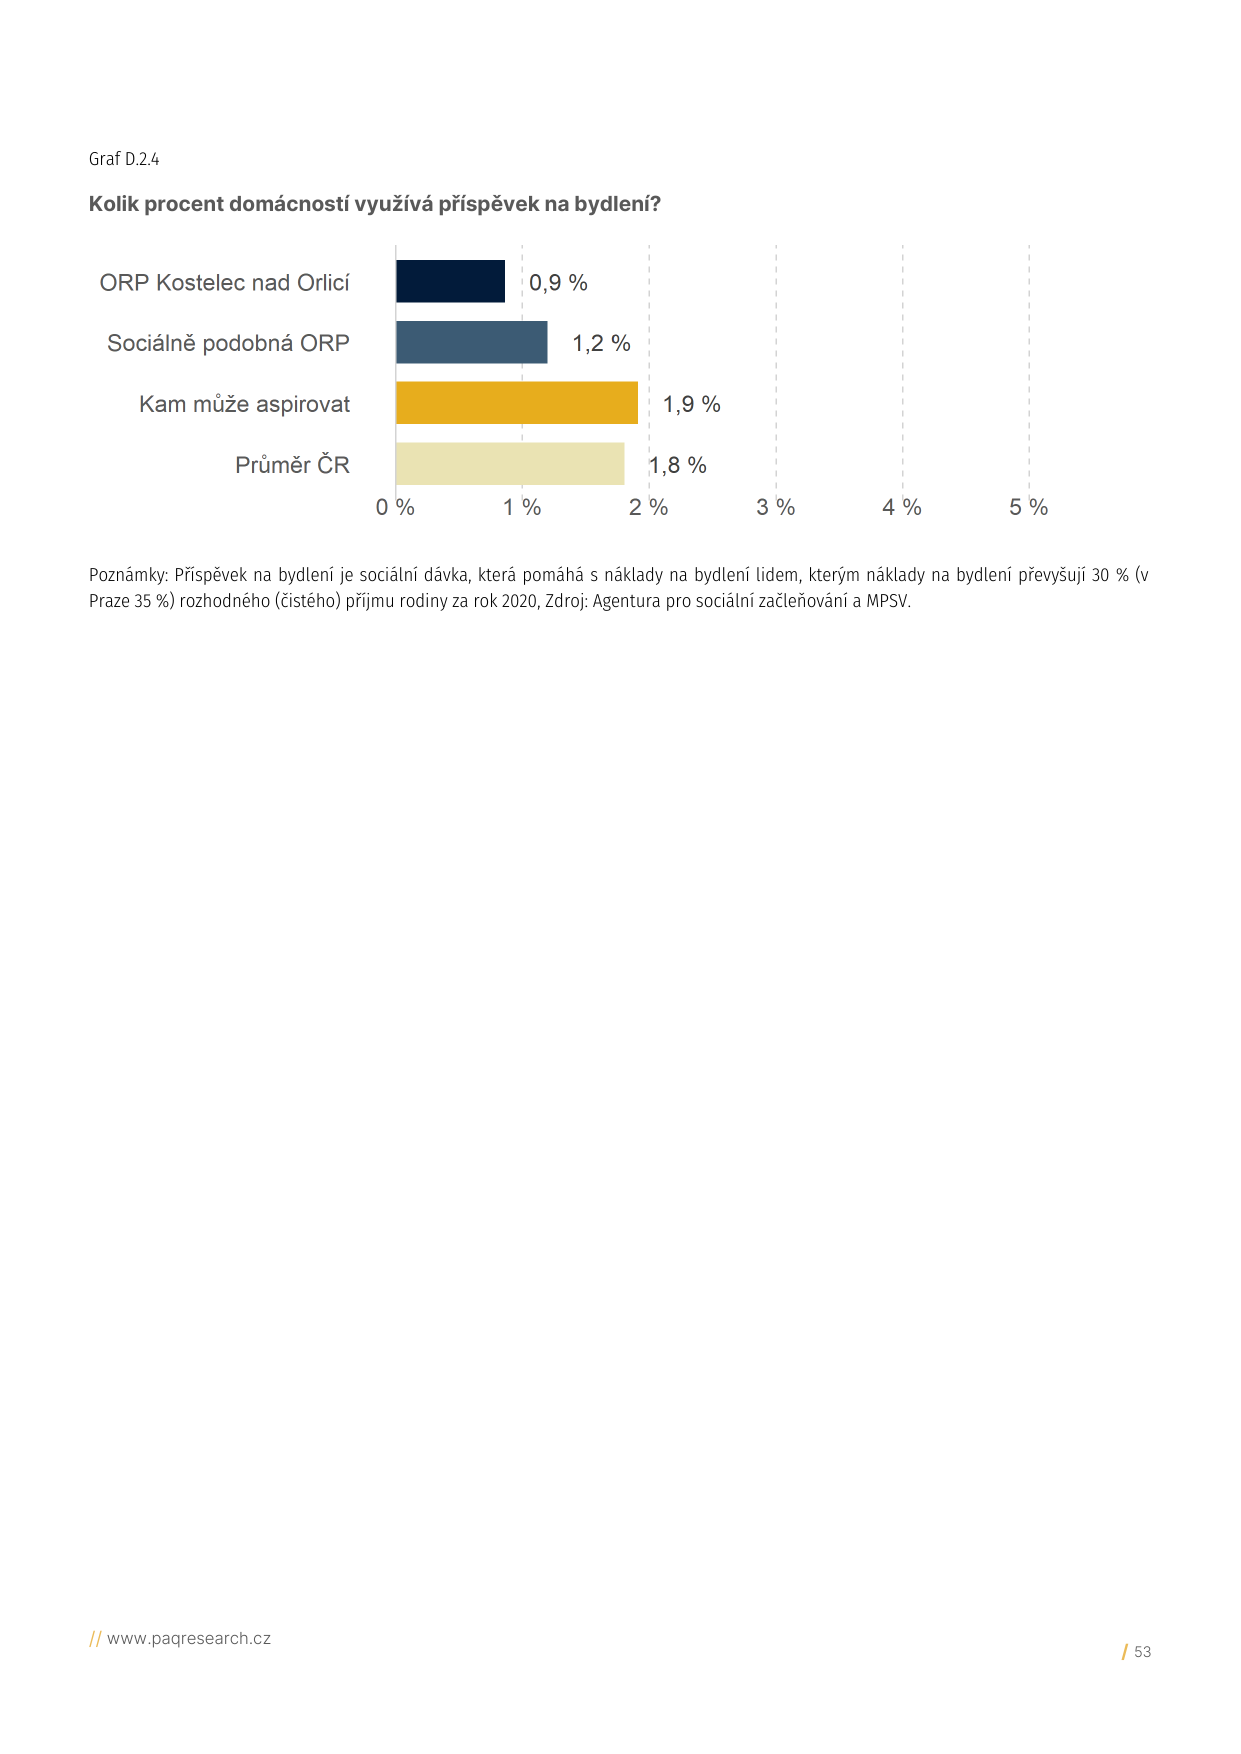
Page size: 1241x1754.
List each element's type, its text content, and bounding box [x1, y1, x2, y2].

text Poznámky: Příspěvek na bydlení je sociální dávka, která pomáhá s náklady na bydlení lidem, kterým náklady na bydlení převyšují 30 % (v Praze 35 %) rozhodného (čistého) příjmu rodiny za rok 2020, Zdroj: Agentura pro sociální začleňování a MPSV. [89, 564, 1152, 613]
text Kolik procent domácností využívá příspěvek na bydlení? [89, 186, 1152, 216]
text Graf D.2.4 [89, 148, 1152, 170]
picture [88, 216, 1139, 548]
